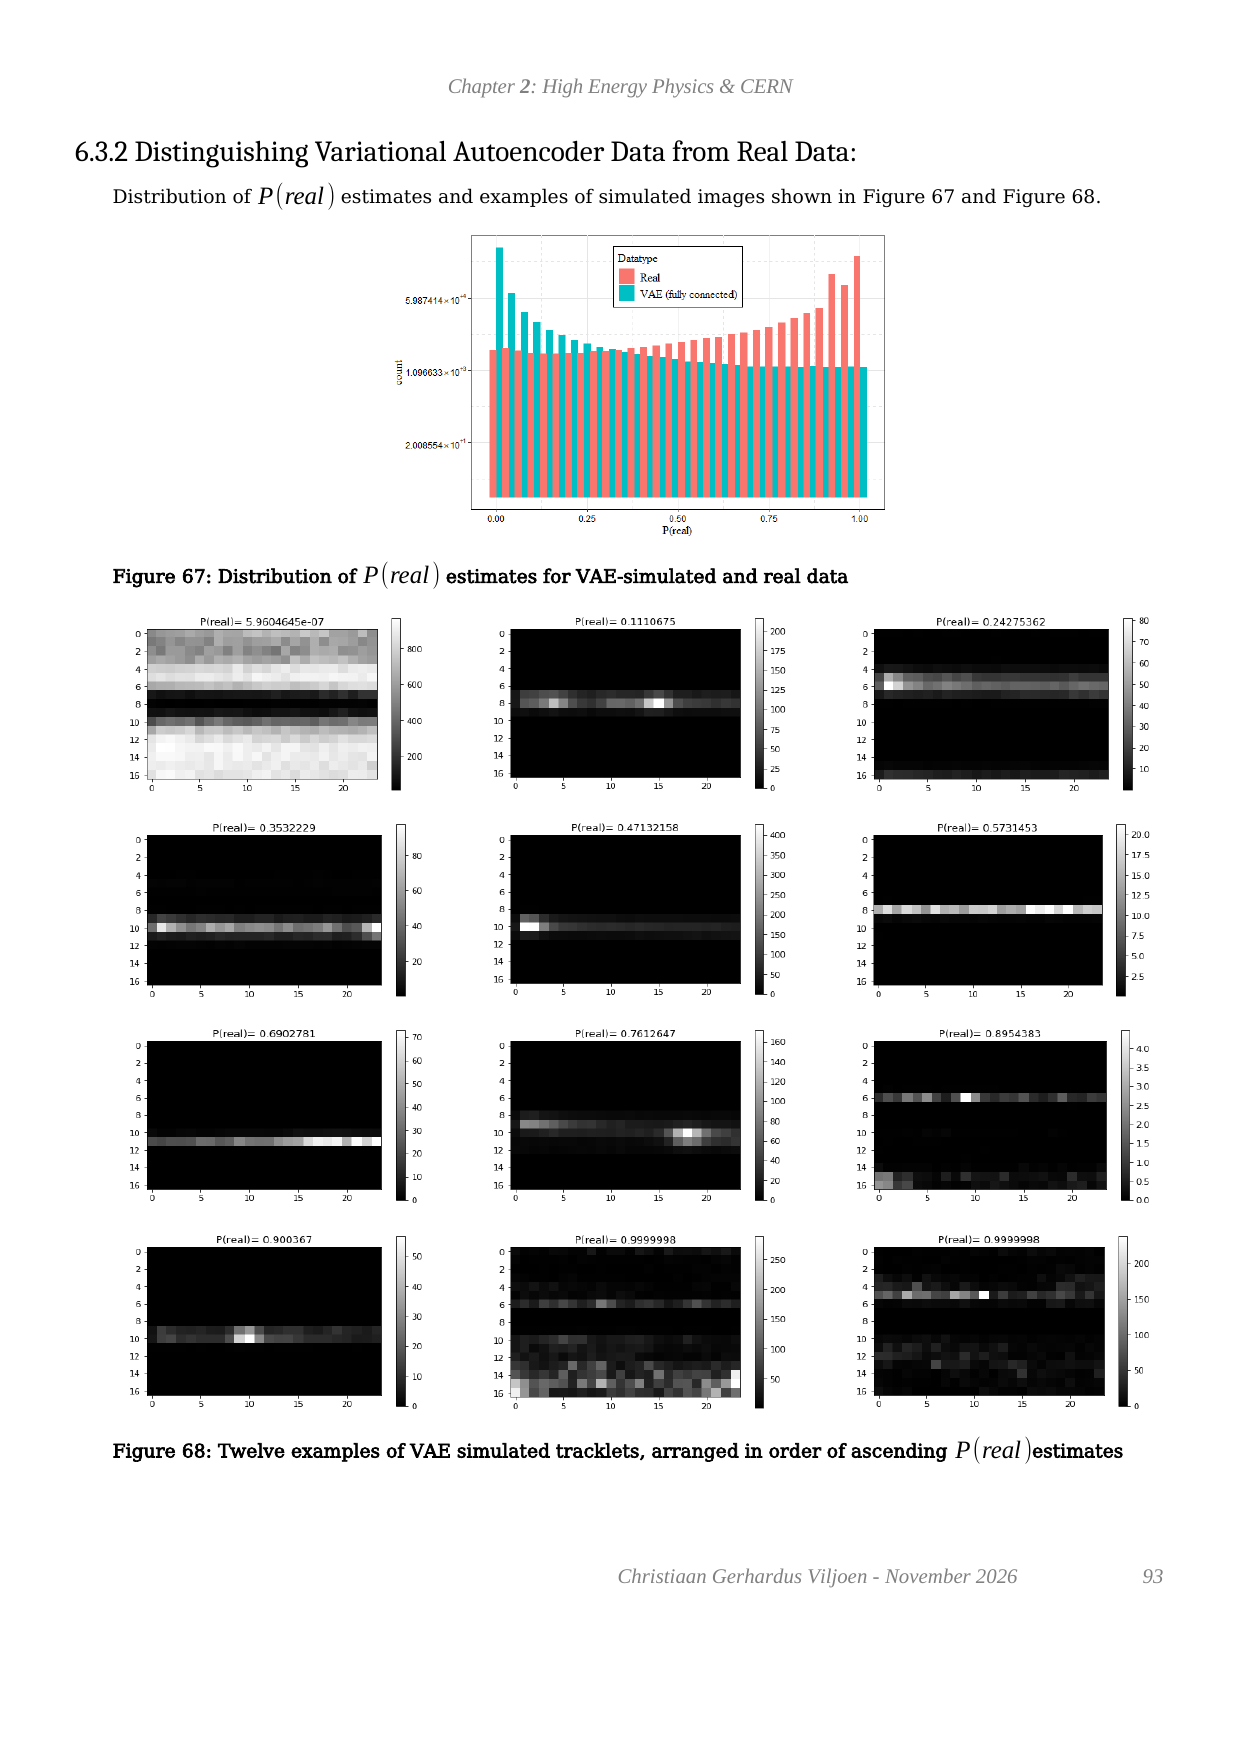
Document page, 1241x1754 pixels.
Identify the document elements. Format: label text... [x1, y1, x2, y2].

table_header [438, 610, 802, 816]
text Distribution of estimates and examples of simulated images shown in Figure 67 and Figure 68. [112, 181, 1165, 211]
table_cell [802, 816, 1165, 1023]
text Figure 68: Twelve examples of VAE simulated tracklets, arranged in order of ascending estimates [112, 1435, 1165, 1465]
table_header [75, 610, 438, 816]
picture [850, 610, 1154, 798]
table_cell [75, 1229, 438, 1435]
picture [487, 1228, 791, 1416]
picture [487, 1022, 791, 1210]
picture [487, 816, 791, 1004]
table_header [802, 610, 1165, 816]
picture [123, 1022, 428, 1210]
picture [850, 1022, 1154, 1210]
table_cell [802, 1229, 1165, 1435]
picture [387, 231, 890, 541]
subtitle Distinguishing Variational Autoencoder Data from Real Data: [75, 135, 1165, 169]
picture [487, 610, 791, 798]
picture [123, 1228, 428, 1416]
text Figure 67: Distribution of estimates for VAE-simulated and real data [112, 561, 1165, 591]
table_cell [438, 816, 802, 1023]
picture [850, 816, 1154, 1004]
table_cell [438, 1023, 802, 1229]
table_cell [75, 816, 438, 1023]
picture [123, 610, 428, 798]
picture [850, 1228, 1154, 1416]
table_cell [802, 1023, 1165, 1229]
table_cell [75, 1023, 438, 1229]
table_cell [438, 1229, 802, 1435]
picture [123, 816, 428, 1004]
